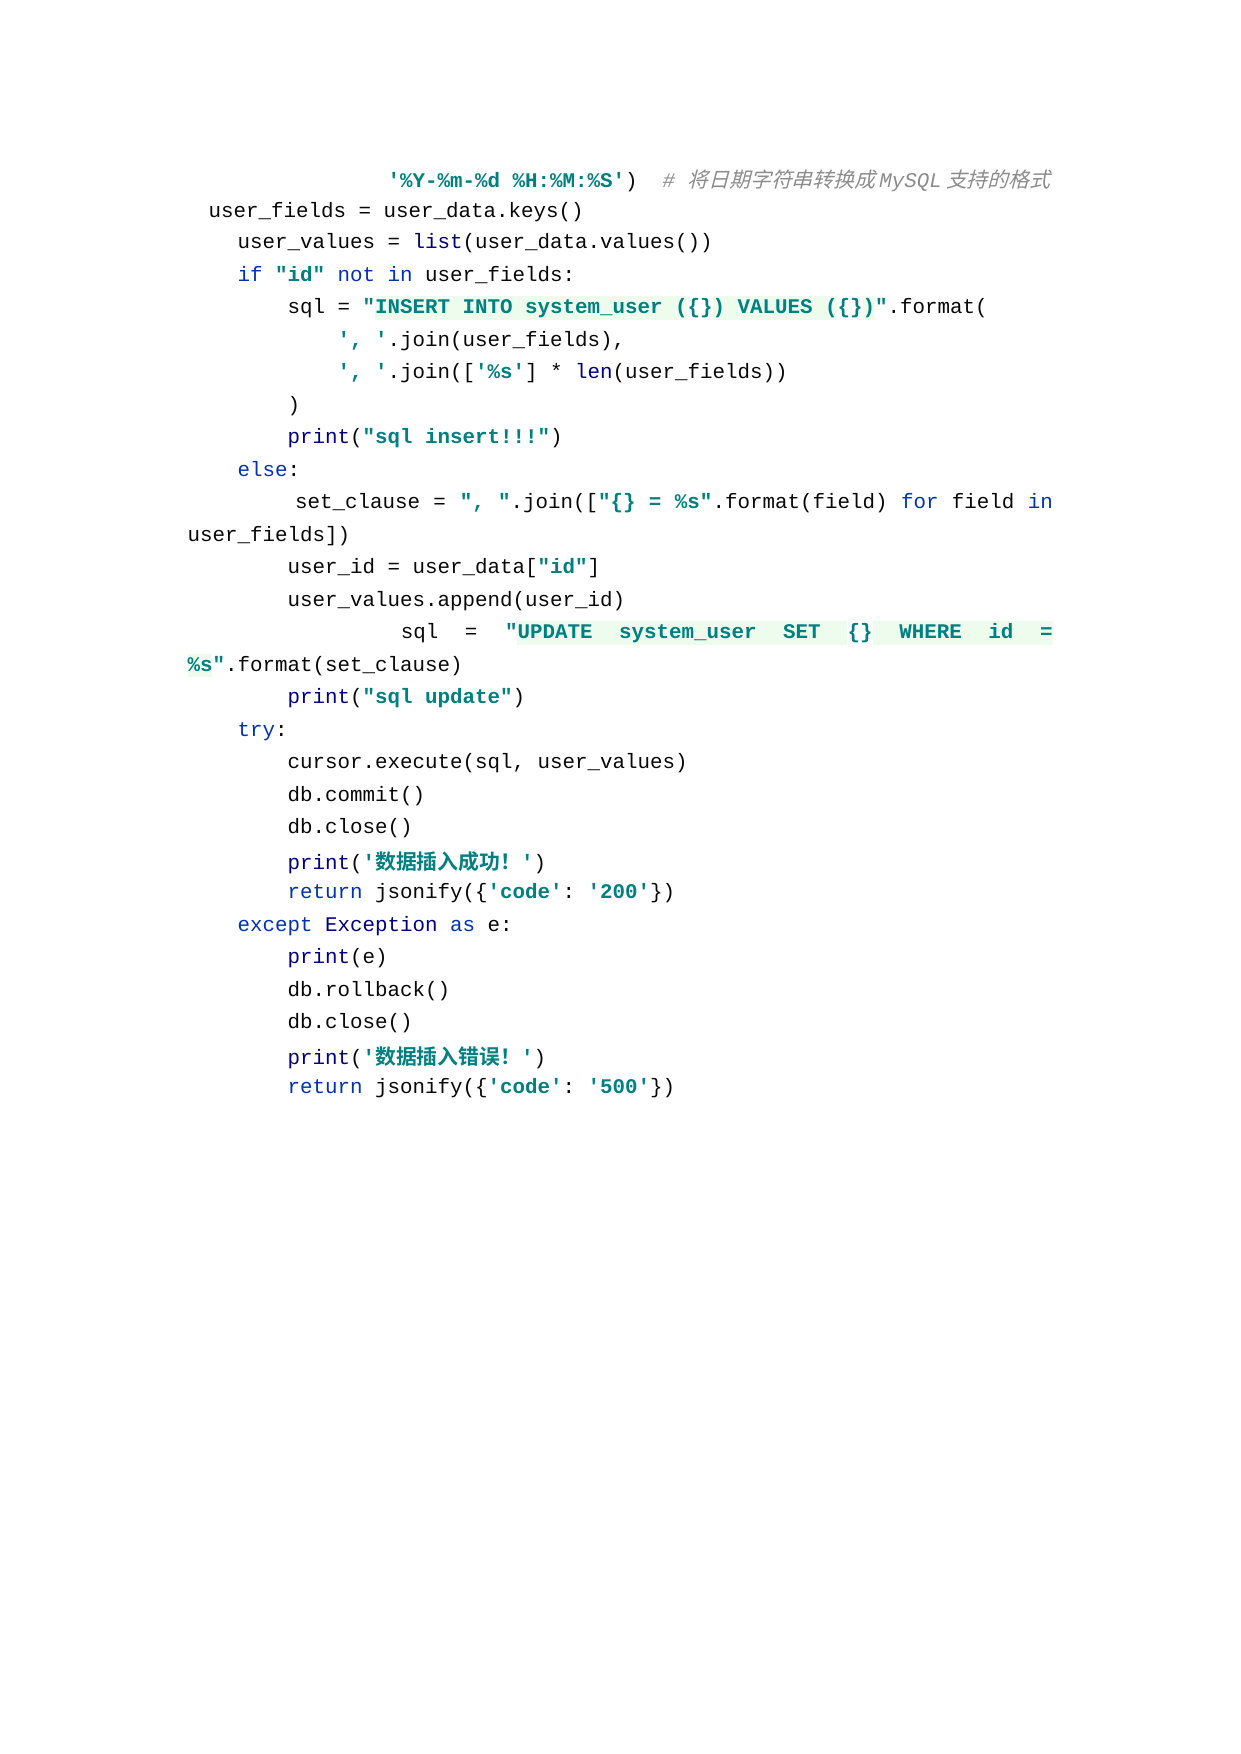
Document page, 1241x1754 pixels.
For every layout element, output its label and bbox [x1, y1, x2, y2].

text [187, 162, 1053, 1104]
